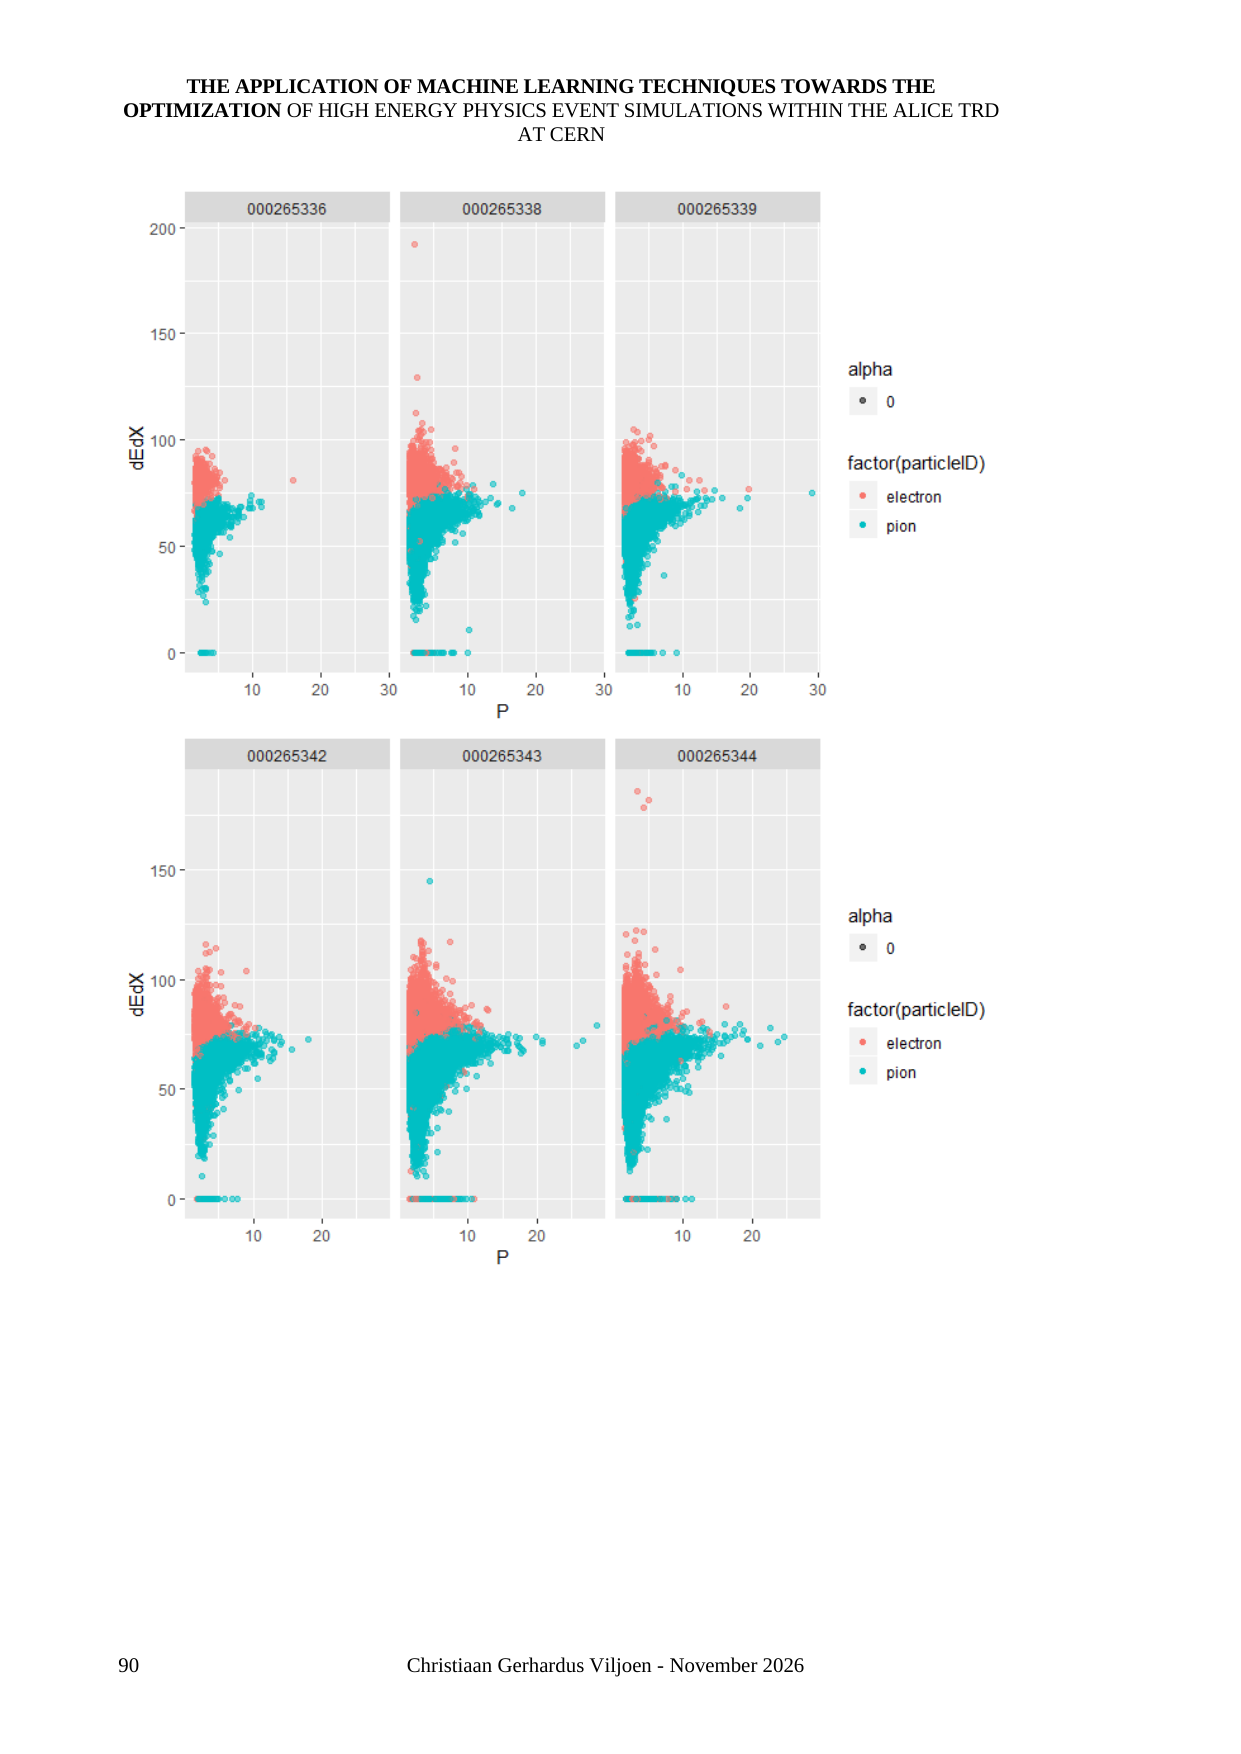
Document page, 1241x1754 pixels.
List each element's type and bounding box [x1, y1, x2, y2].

picture [118, 183, 1004, 1277]
